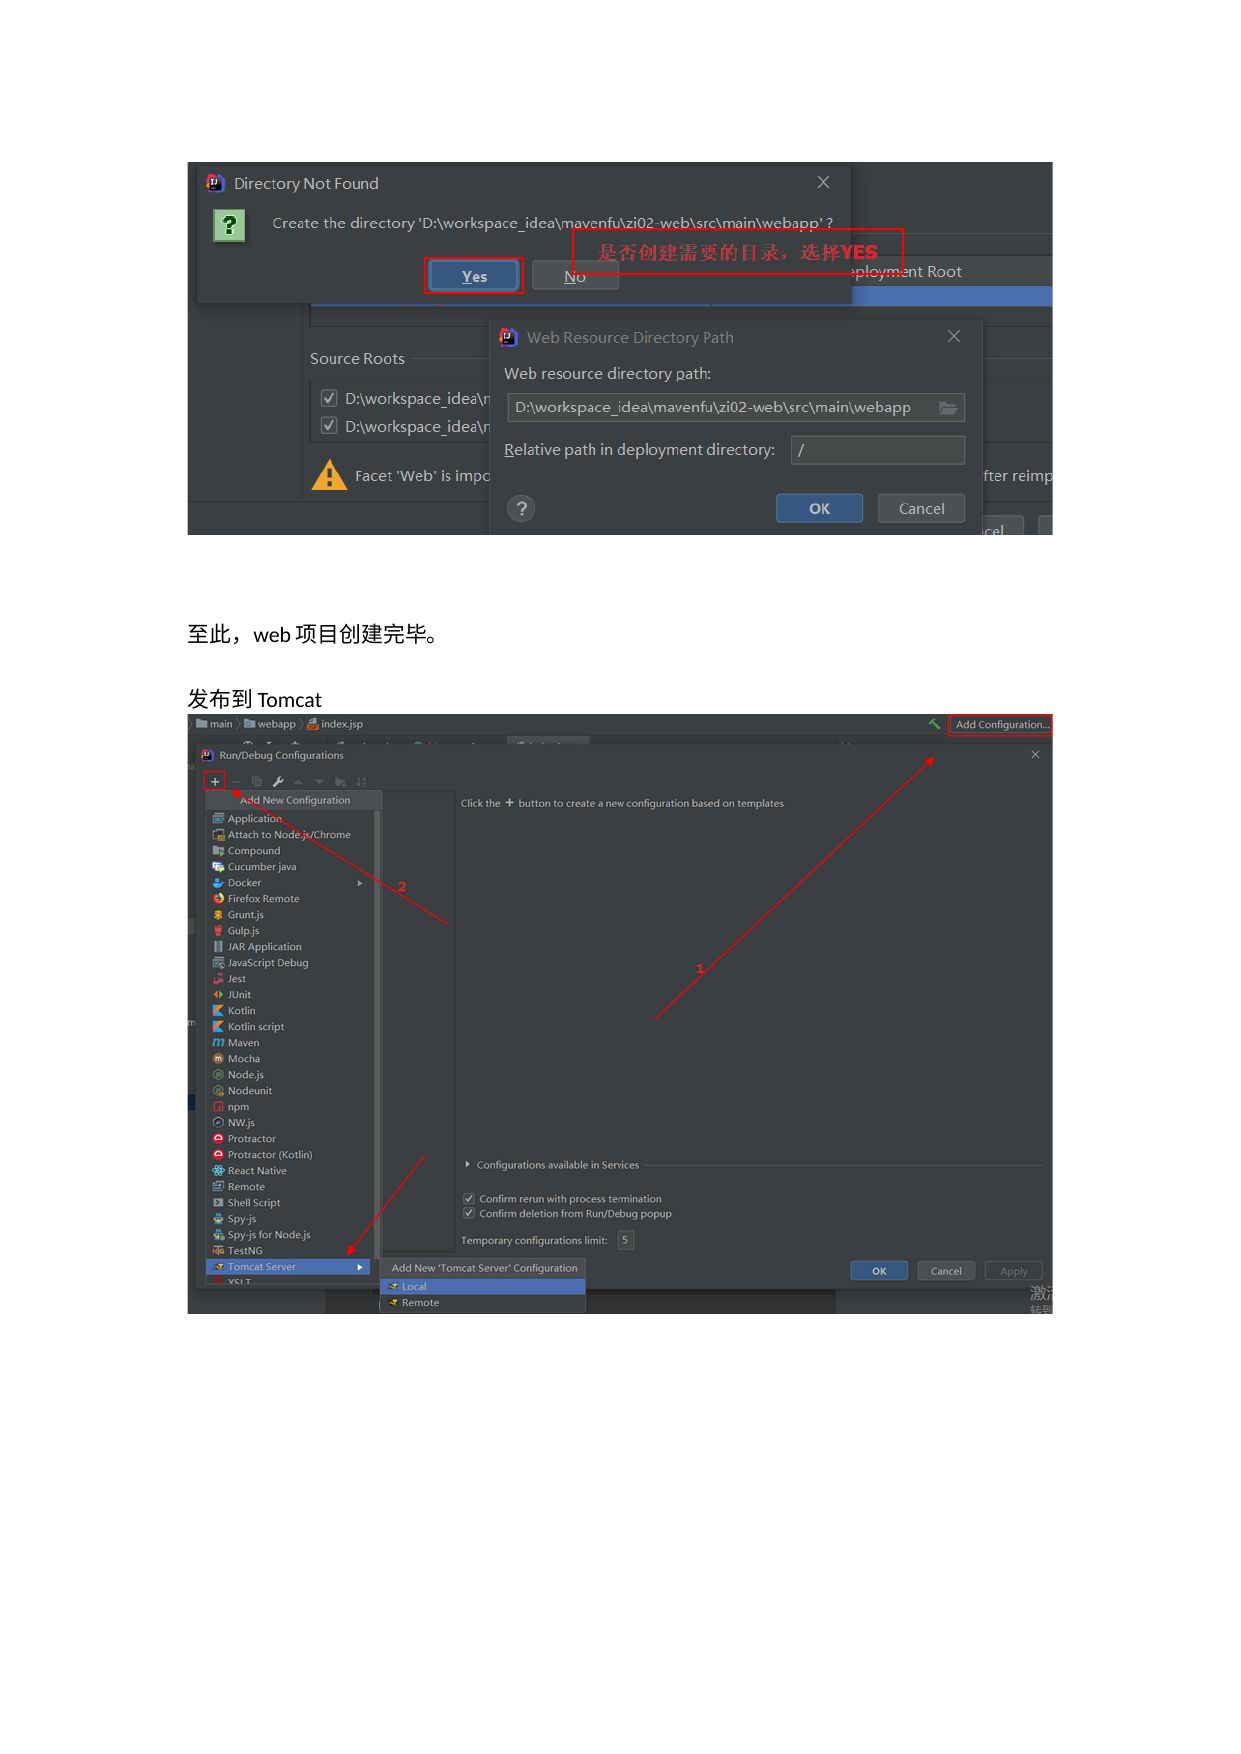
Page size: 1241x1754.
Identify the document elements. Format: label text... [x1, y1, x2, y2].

text 至此，web项目创建完毕。 [187, 617, 1053, 649]
text 发布到Tomcat [187, 682, 1053, 714]
picture [187, 714, 1053, 1314]
picture [187, 162, 1053, 535]
